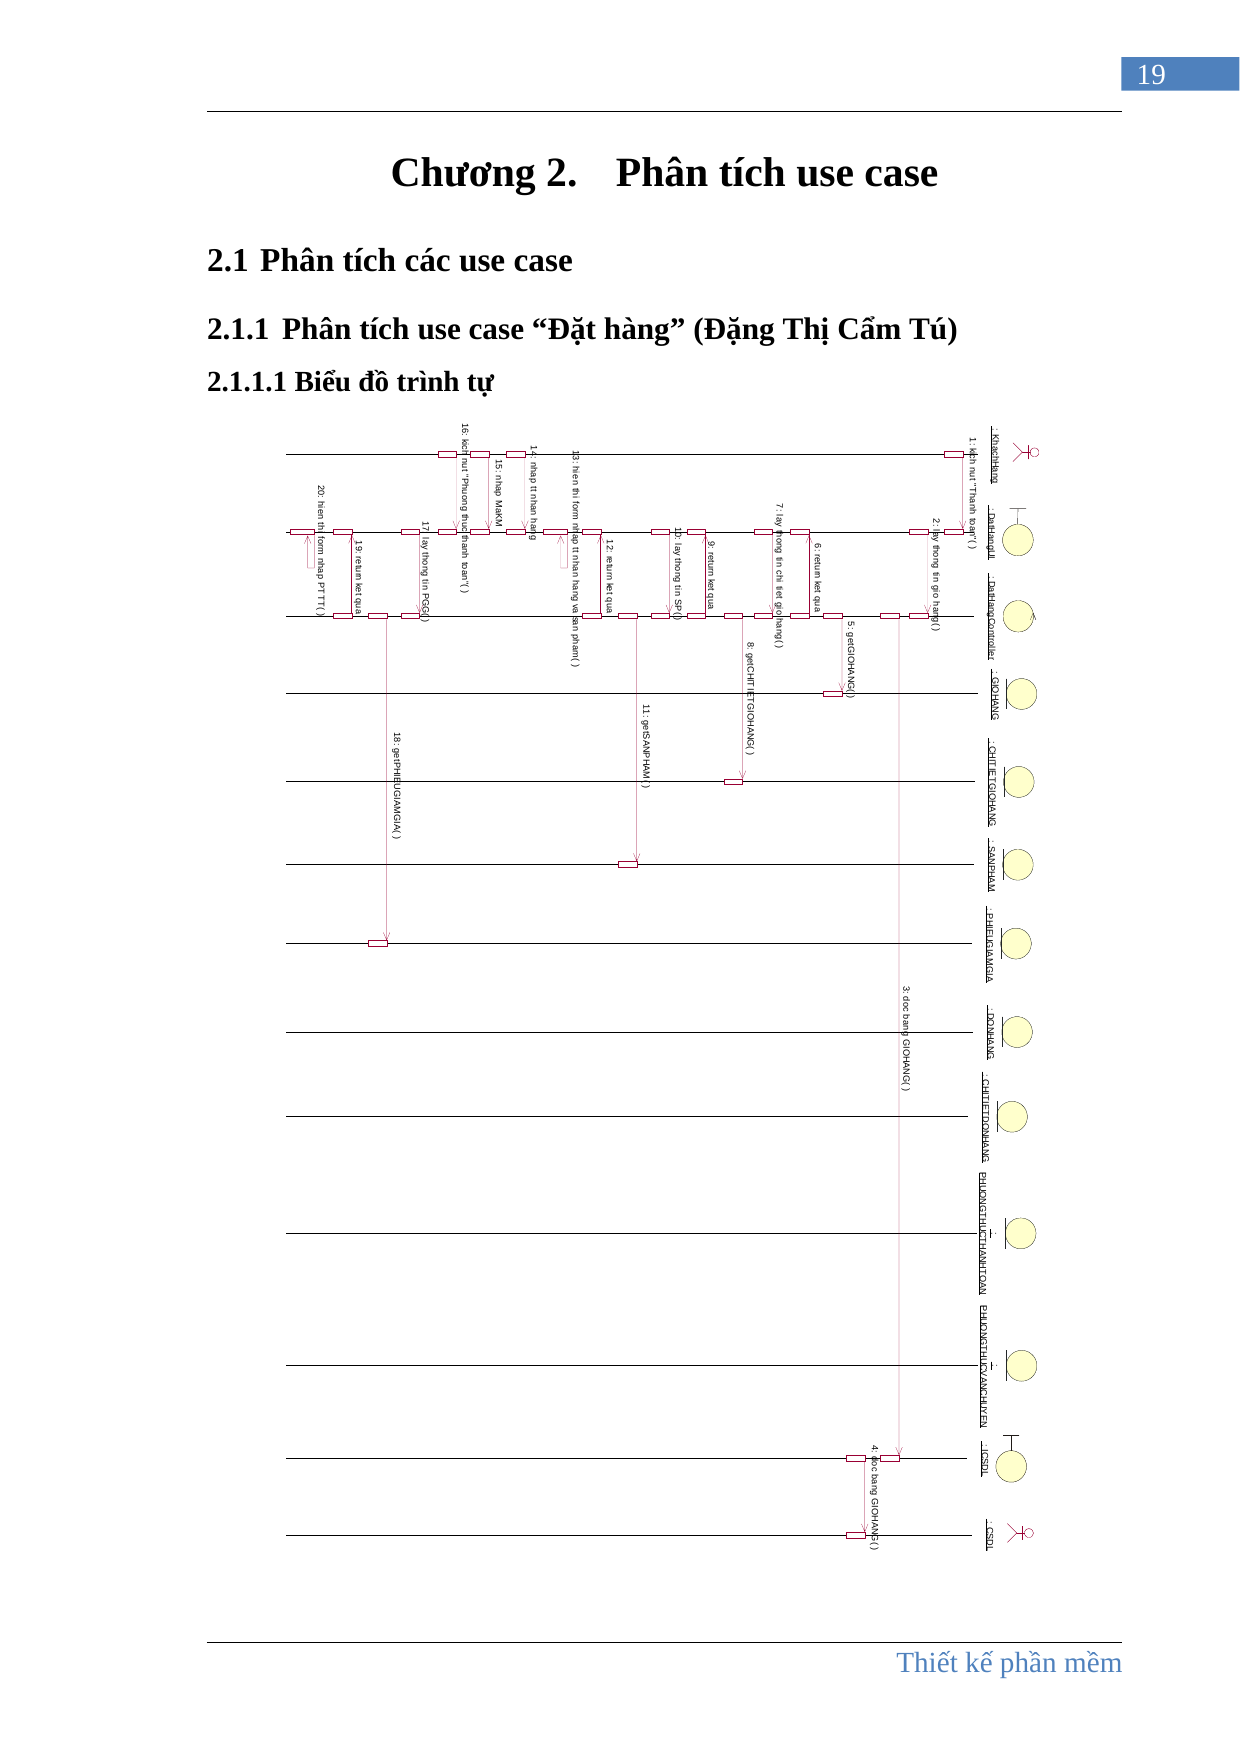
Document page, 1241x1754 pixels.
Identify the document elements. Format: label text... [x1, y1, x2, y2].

subtitle Phân tích các use case [207, 240, 1122, 279]
subtitle Phân tích use case “Đặt hàng” (Đặng Thị Cẩm Tú) [207, 310, 1122, 346]
text 2.1.1.1 Biểu đồ trình tự [207, 364, 1122, 398]
subtitle Phân tích use case [207, 148, 1122, 196]
